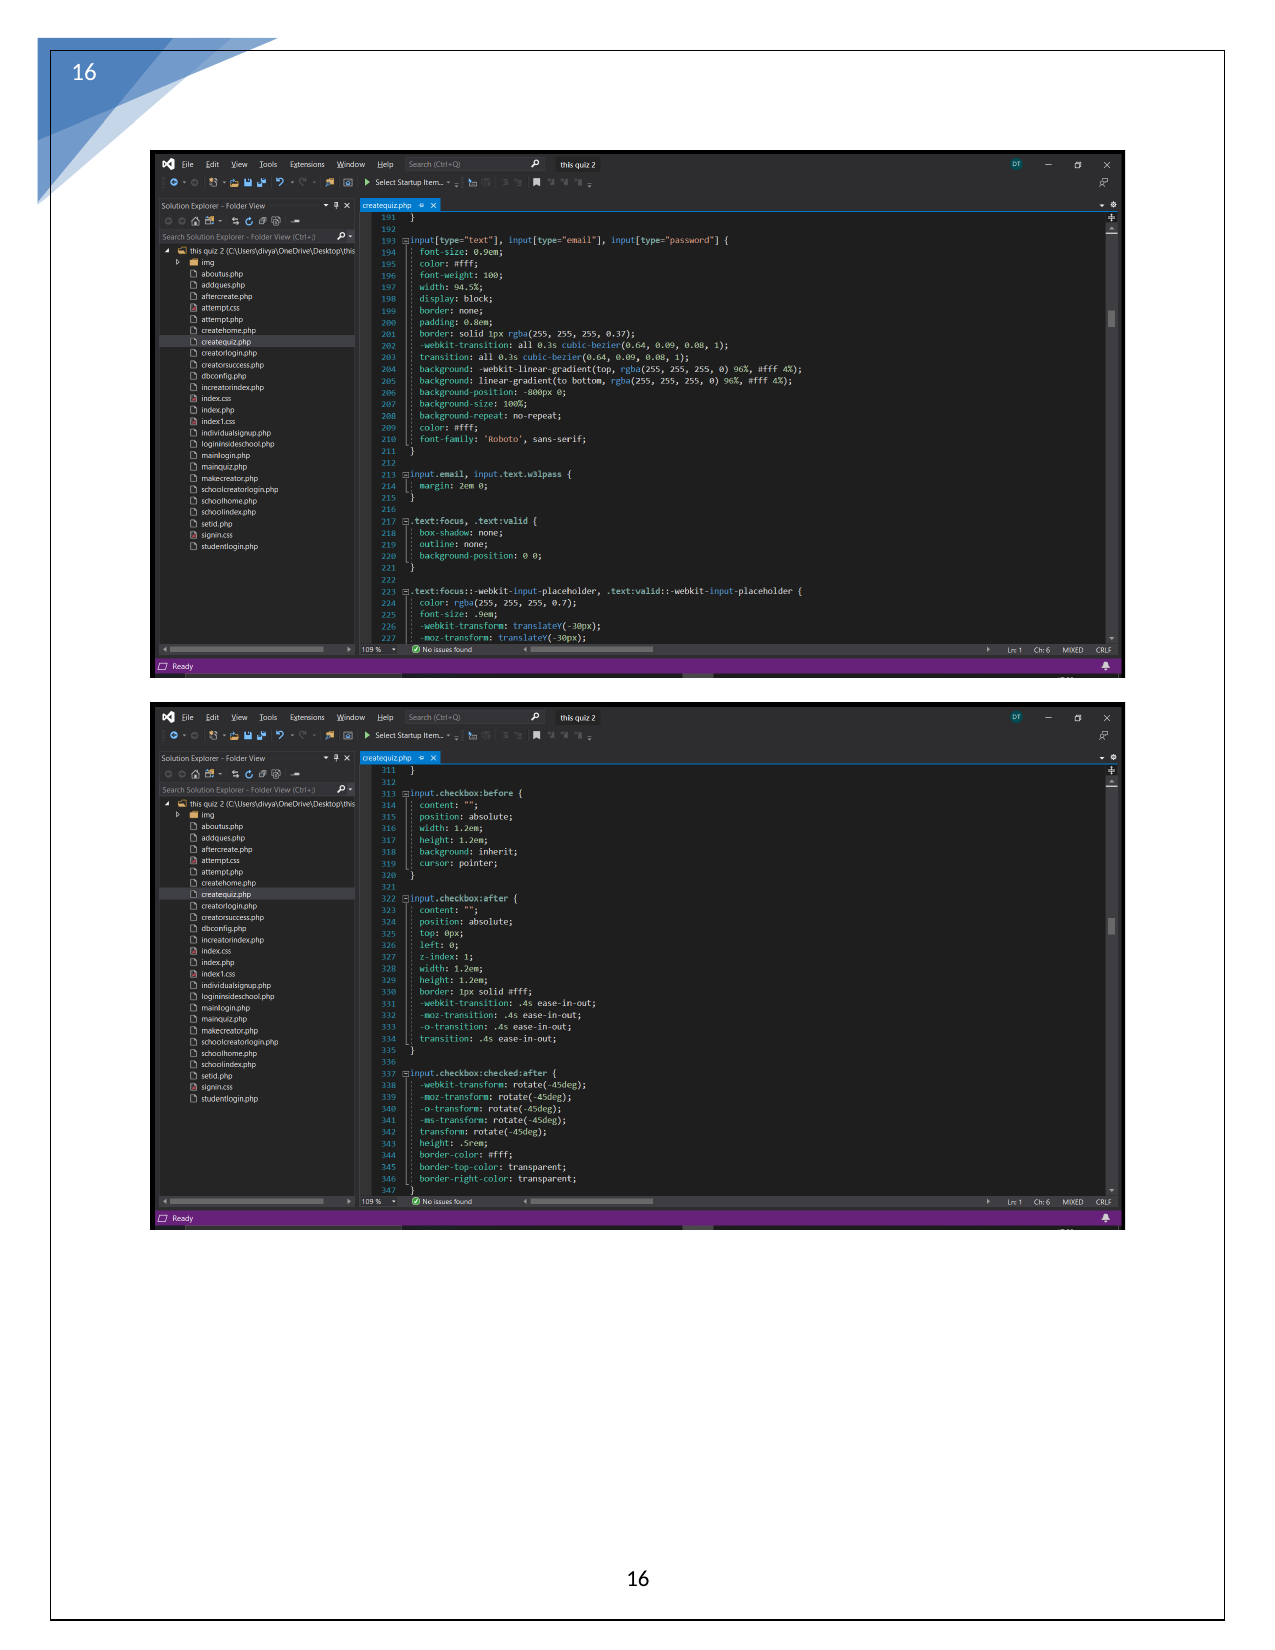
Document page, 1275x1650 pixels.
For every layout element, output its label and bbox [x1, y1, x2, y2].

picture [51, 51, 1125, 678]
picture [37, 37, 279, 206]
picture [150, 702, 1125, 1230]
